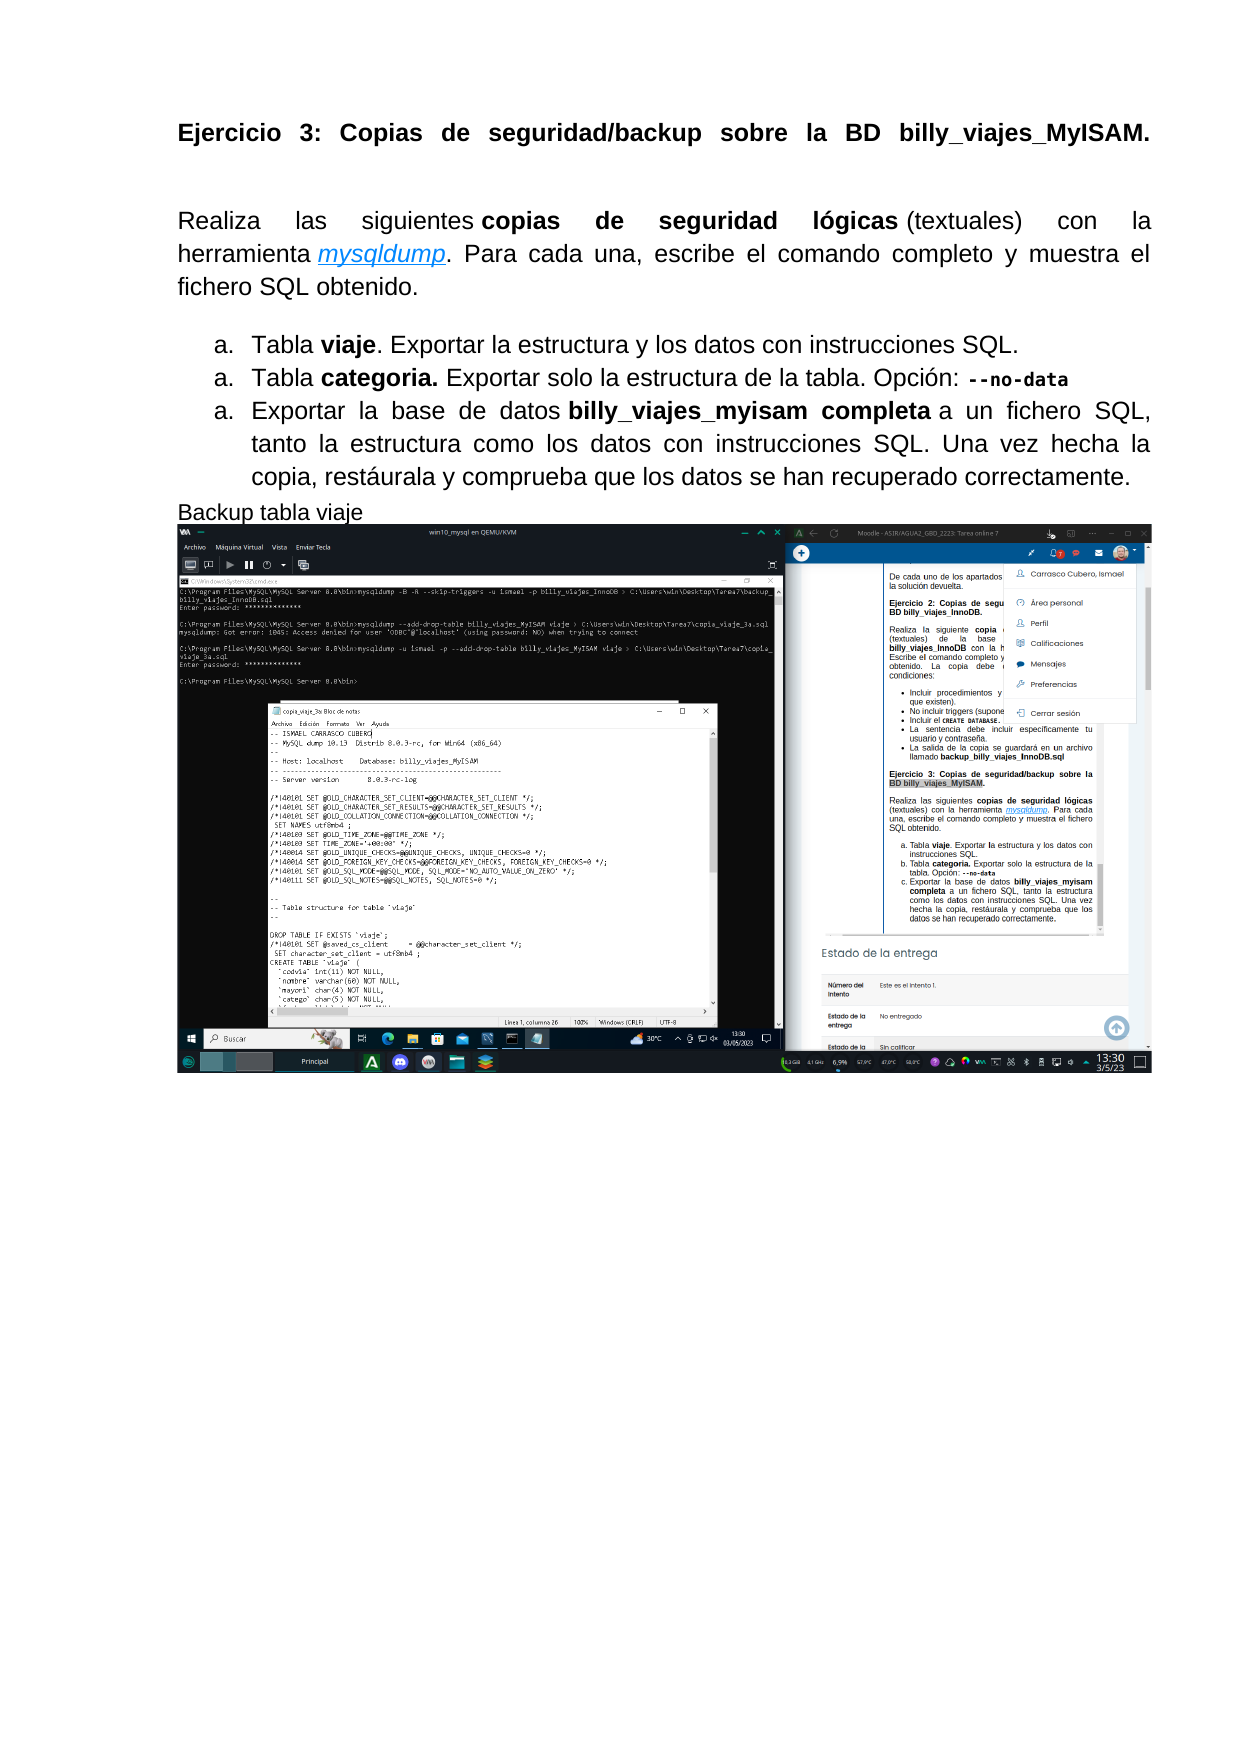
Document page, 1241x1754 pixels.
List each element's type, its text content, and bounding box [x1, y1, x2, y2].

list Tabla categoria. Exportar solo la estructura de la tabla. Opción: --no-data [213, 363, 1152, 392]
list Tabla viaje. Exportar la estructura y los datos con instrucciones SQL. [213, 330, 1152, 359]
picture [177, 524, 1152, 1073]
text Ejercicio 3: Copias de seguridad/backup sobre la BD billy_viajes_MyISAM. [177, 118, 1152, 177]
text Realiza las siguientes copias de seguridad lógicas (textuales) con la herramienta mysqldump. Para cada una, escribe el comando completo y muestra el fichero SQL obtenido. [177, 206, 1152, 301]
list Exportar la base de datos billy_viajes_myisam completa a un fichero SQL, tanto la estructura como los datos con instrucciones SQL. Una vez hecha la copia, restáurala y comprueba que los datos se han recuperado correctamente. [213, 396, 1152, 491]
text Backup tabla viaje [177, 495, 1152, 524]
